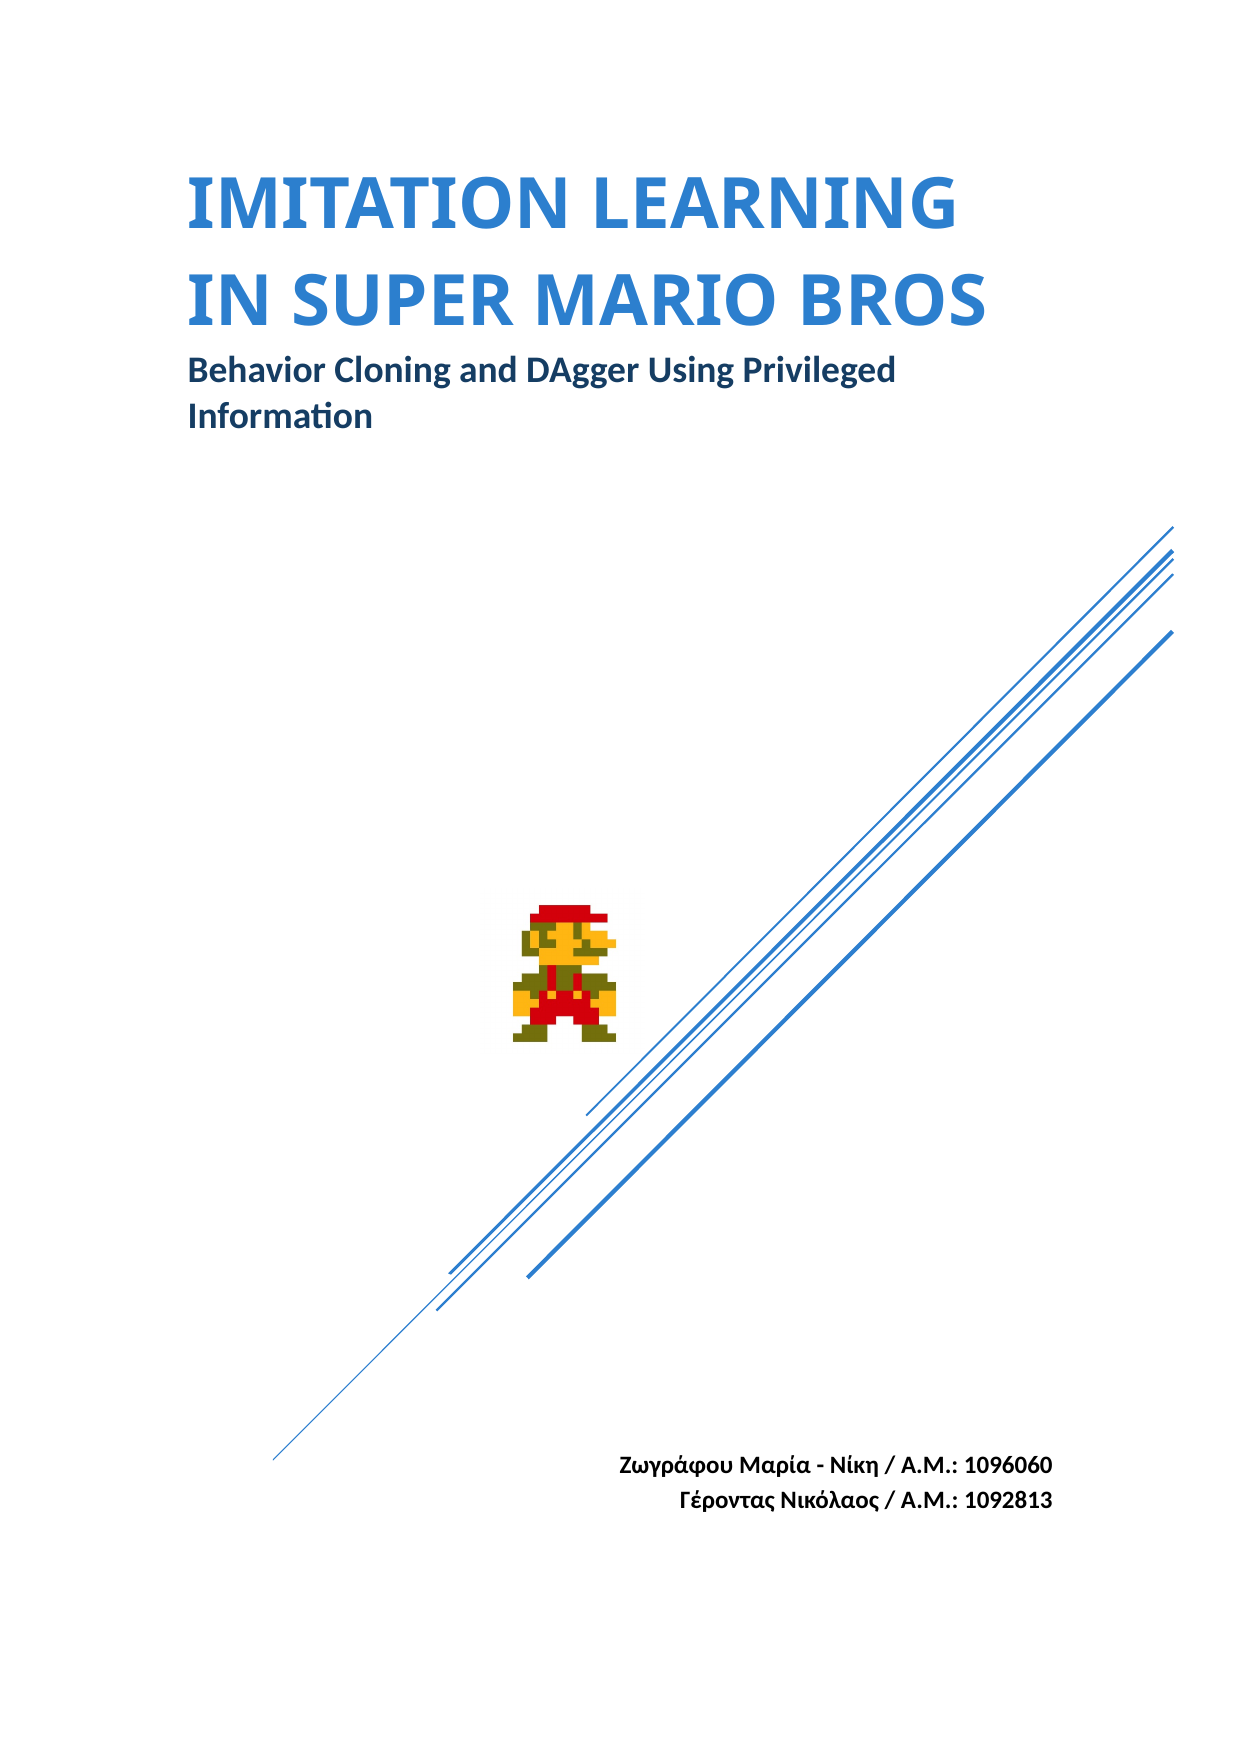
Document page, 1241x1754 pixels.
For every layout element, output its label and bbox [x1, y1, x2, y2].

picture [479, 888, 645, 1054]
